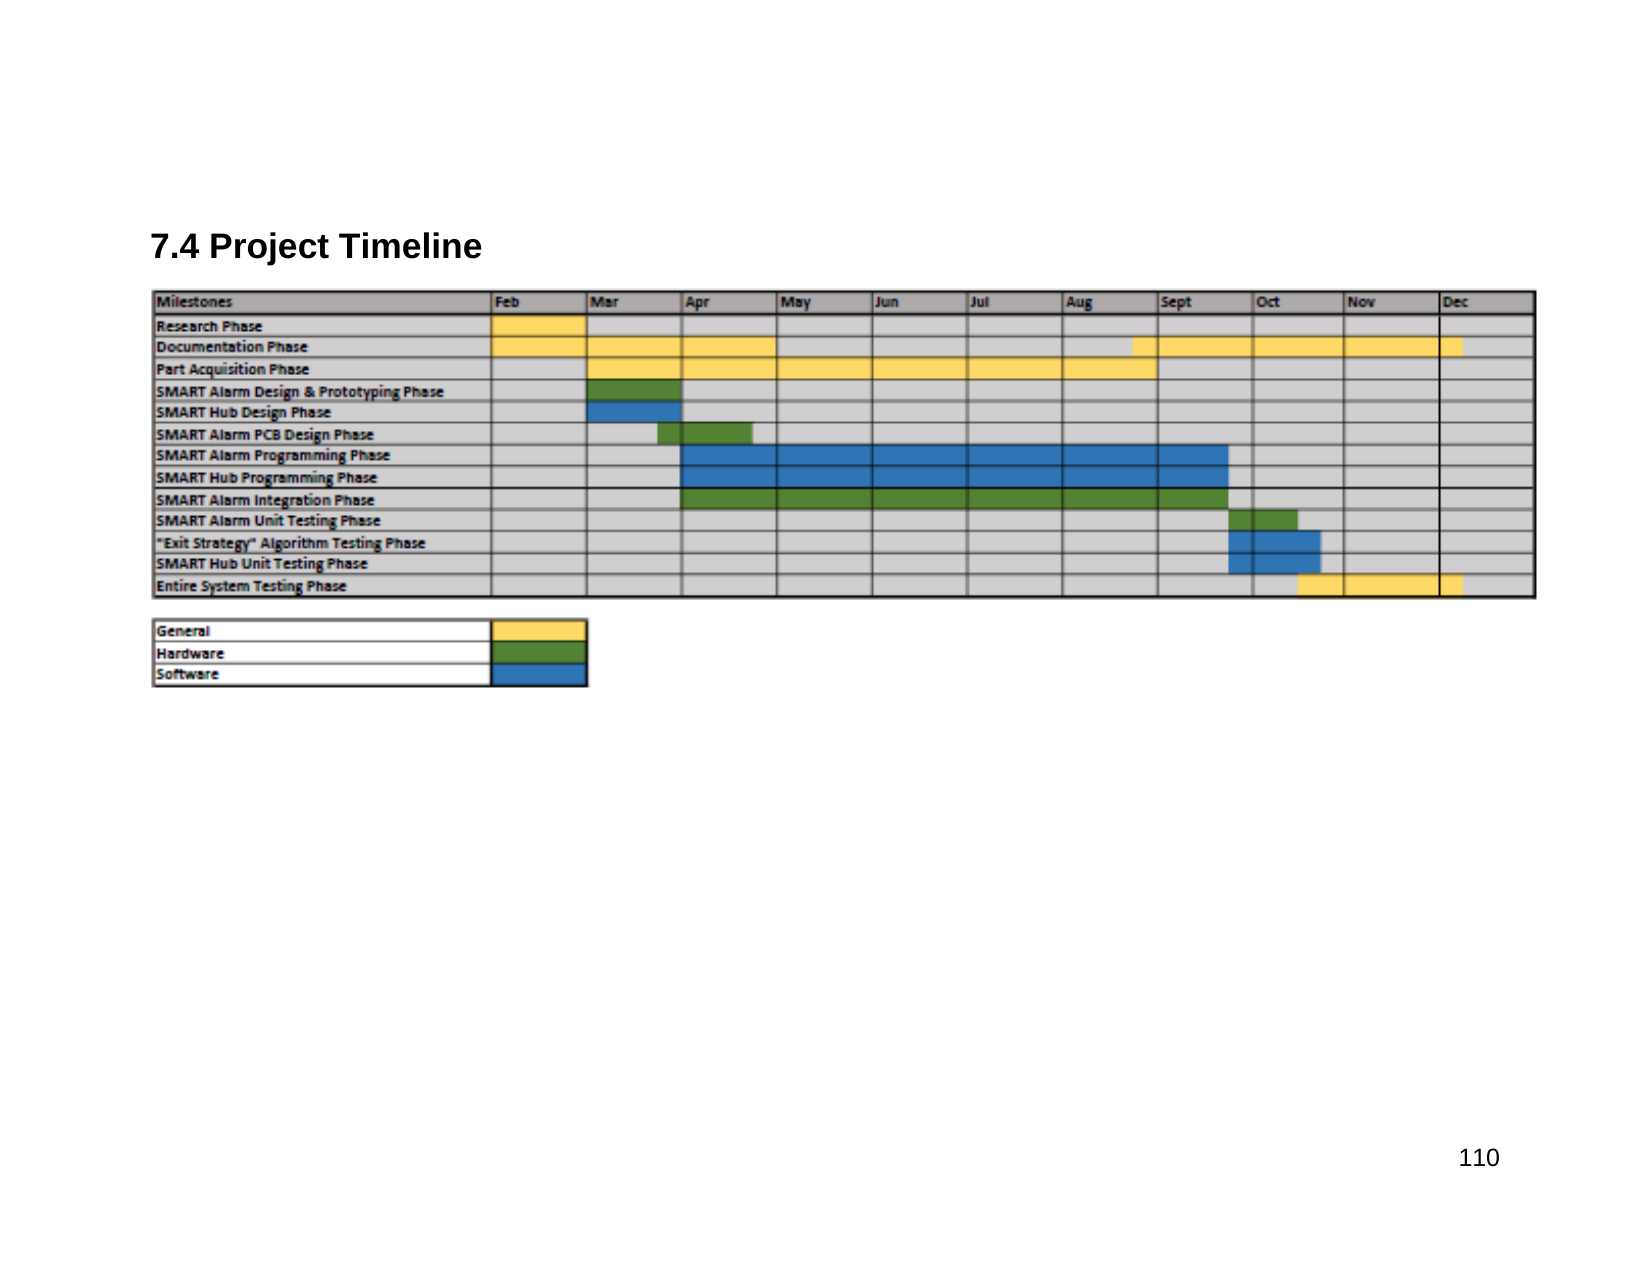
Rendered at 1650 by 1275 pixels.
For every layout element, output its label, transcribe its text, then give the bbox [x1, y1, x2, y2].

picture [150, 285, 1538, 694]
subtitle 7.4 Project Timeline [150, 225, 1500, 266]
